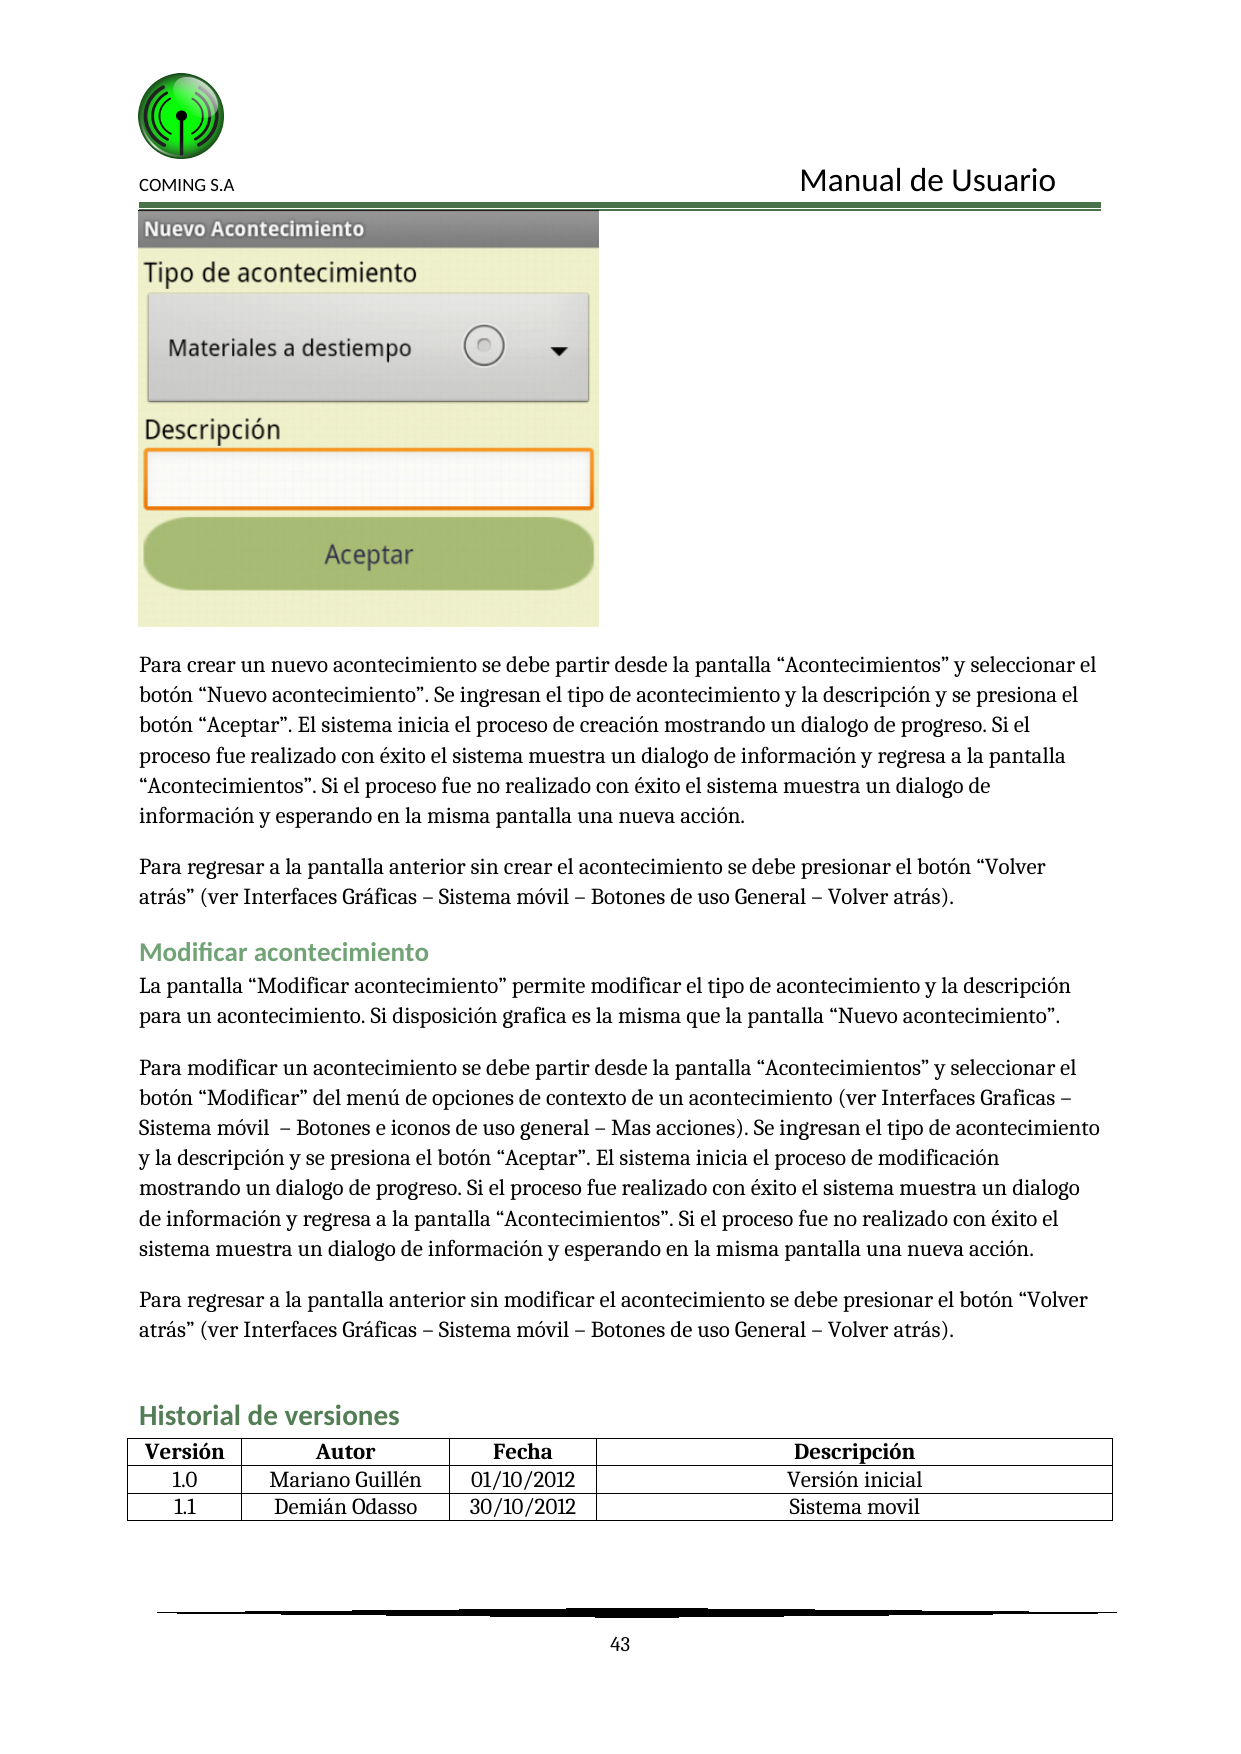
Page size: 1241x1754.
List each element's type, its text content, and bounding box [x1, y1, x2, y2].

table_cell 30/10/2012 [450, 1494, 596, 1520]
table_cell 1.0 [128, 1466, 241, 1493]
text Para regresar a la pantalla anterior sin modificar el acontecimiento se debe presionar el botón “Volver atrás” (ver Interfaces Gráficas – Sistema móvil – Botones de uso General – Volver atrás). [139, 1287, 1101, 1343]
table_cell Sistema movil [597, 1494, 1112, 1520]
table_cell Mariano Guillén [242, 1466, 449, 1493]
table_header Versión [128, 1439, 241, 1465]
table_cell 1.1 [128, 1494, 241, 1520]
text La pantalla “Modificar acontecimiento” permite modificar el tipo de acontecimiento y la descripción para un acontecimiento. Si disposición grafica es la misma que la pantalla “Nuevo acontecimiento”. [139, 973, 1101, 1029]
text Para modificar un acontecimiento se debe partir desde la pantalla “Acontecimientos” y seleccionar el botón “Modificar” del menú de opciones de contexto de un acontecimiento (ver Interfaces Graficas – Sistema móvil – Botones e iconos de uso general – Mas acciones). Se ingresan el tipo de acontecimiento y la descripción y se presiona el botón “Aceptar”. El sistema inicia el proceso de modificación mostrando un dialogo de progreso. Si el proceso fue realizado con éxito el sistema muestra un dialogo de información y regresa a la pantalla “Acontecimientos”. Si el proceso fue no realizado con éxito el sistema muestra un dialogo de información y esperando en la misma pantalla una nueva acción. [139, 1054, 1101, 1262]
text Para crear un nuevo acontecimiento se debe partir desde la pantalla “Acontecimientos” y seleccionar el botón “Nuevo acontecimiento”. Se ingresan el tipo de acontecimiento y la descripción y se presiona el botón “Aceptar”. El sistema inicia el proceso de creación mostrando un dialogo de progreso. Si el proceso fue realizado con éxito el sistema muestra un dialogo de información y regresa a la pantalla “Acontecimientos”. Si el proceso fue no realizado con éxito el sistema muestra un dialogo de información y esperando en la misma pantalla una nueva acción. [139, 652, 1101, 829]
table_cell 01/10/2012 [450, 1466, 596, 1493]
table_header Autor [242, 1439, 449, 1465]
picture [138, 73, 224, 159]
subtitle Historial de versiones [139, 1397, 1101, 1433]
table_header Descripción [597, 1439, 1112, 1465]
table_header Fecha [450, 1439, 596, 1465]
subtitle Modificar acontecimiento [139, 935, 1101, 968]
table_cell Versión inicial [597, 1466, 1112, 1493]
text Para regresar a la pantalla anterior sin crear el acontecimiento se debe presionar el botón “Volver atrás” (ver Interfaces Gráficas – Sistema móvil – Botones de uso General – Volver atrás). [139, 854, 1101, 910]
table_cell Demián Odasso [242, 1494, 449, 1520]
picture [138, 210, 599, 627]
